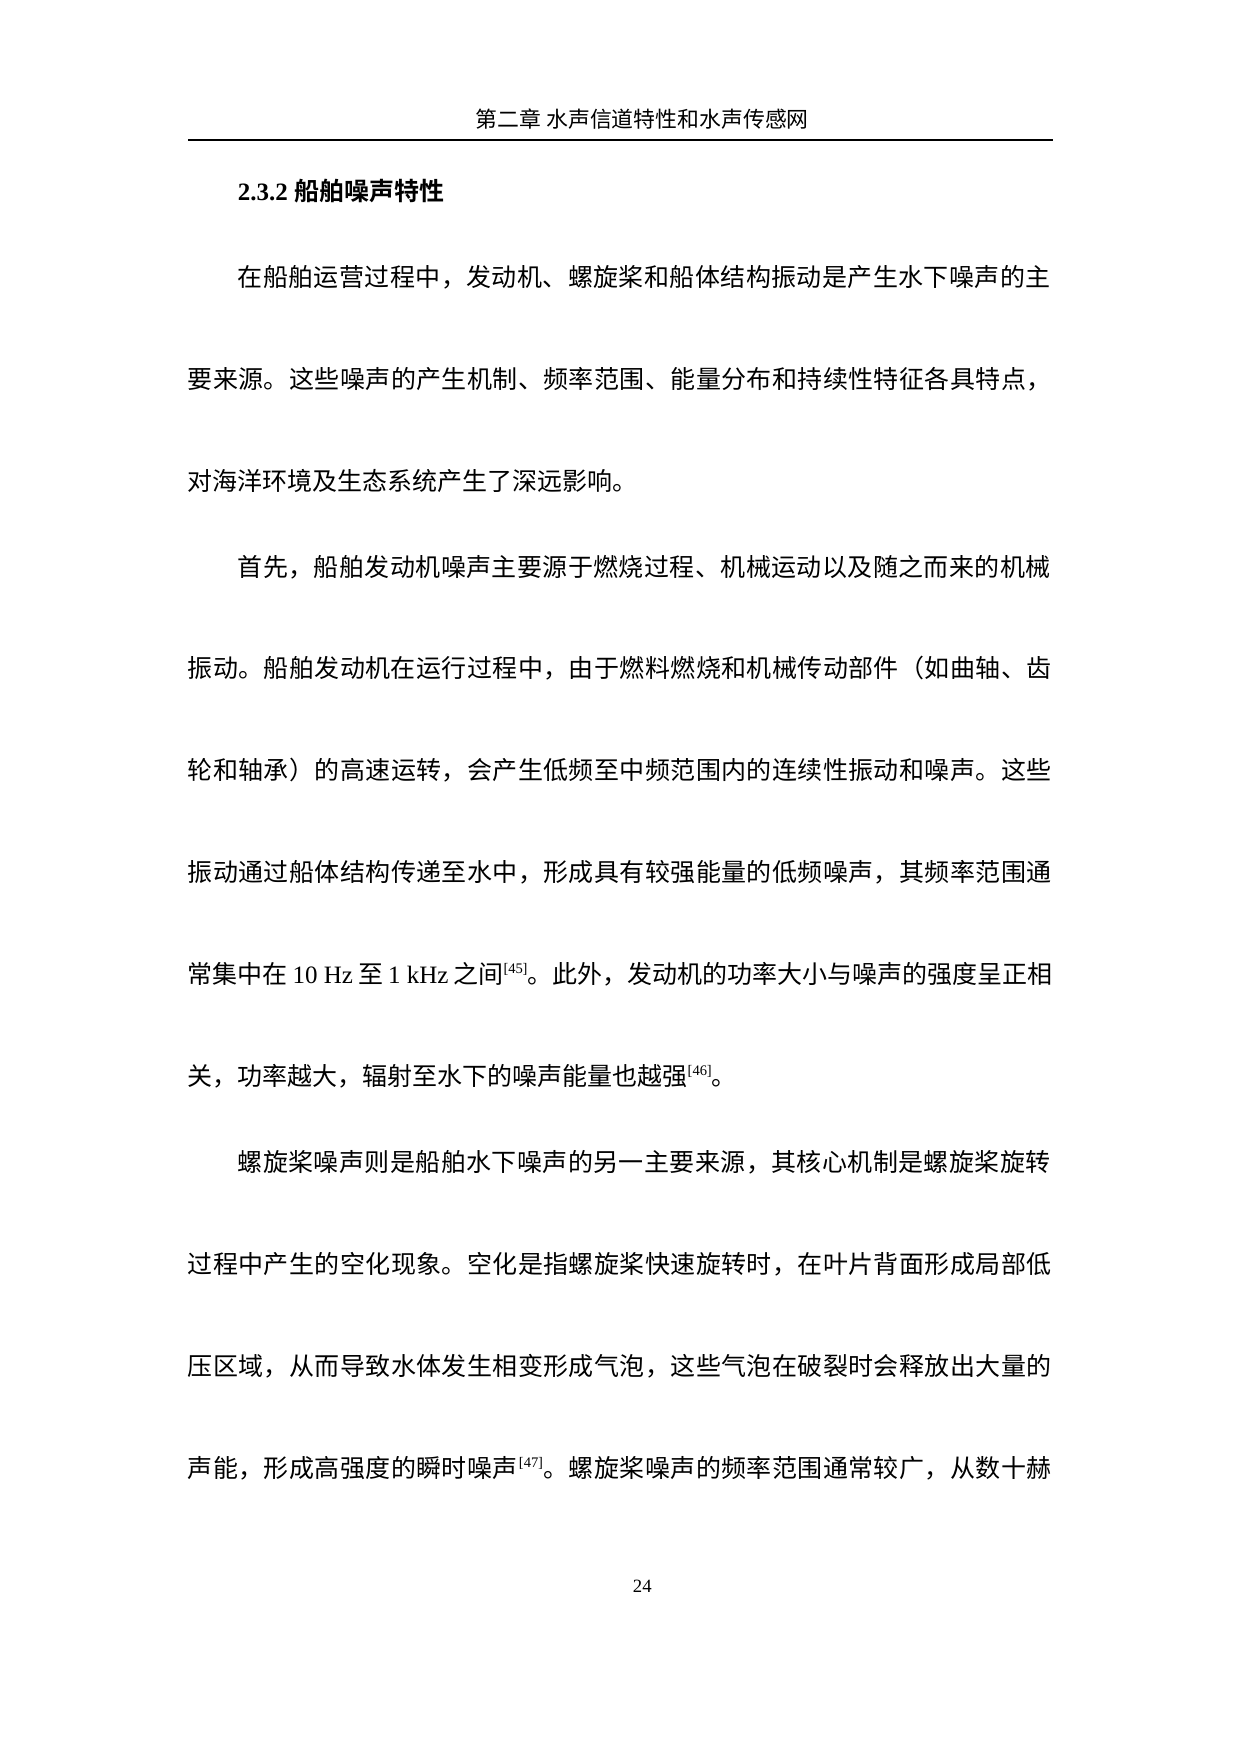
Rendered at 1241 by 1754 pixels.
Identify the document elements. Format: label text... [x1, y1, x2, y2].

text 2.3.2 船舶噪声特性 [187, 155, 1053, 223]
text 在船舶运营过程中，发动机、螺旋桨和船体结构振动是产生水下噪声的主要来源。这些噪声的产生机制、频率范围、能量分布和持续性特征各具特点，对海洋环境及生态系统产生了深远影响。 [187, 241, 1053, 513]
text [187, 1127, 1053, 1500]
text 首先，船舶发动机噪声主要源于燃烧过程、机械运动以及随之而来的机械振动。船舶发动机在运行过程中，由于燃料燃烧和机械传动部件（如曲轴、齿轮和轴承）的高速运转，会产生低频至中频范围内的连续性振动和噪声。这些振动通过船体结构传递至水中，形成具有较强能量的低频噪声，其频率范围通常集中在10 Hz至1 kHz之间[45]。此外，发动机的功率大小与噪声的强度呈正相关，功率越大，辐射至水下的噪声能量也越强[46]。 [187, 531, 1053, 1108]
